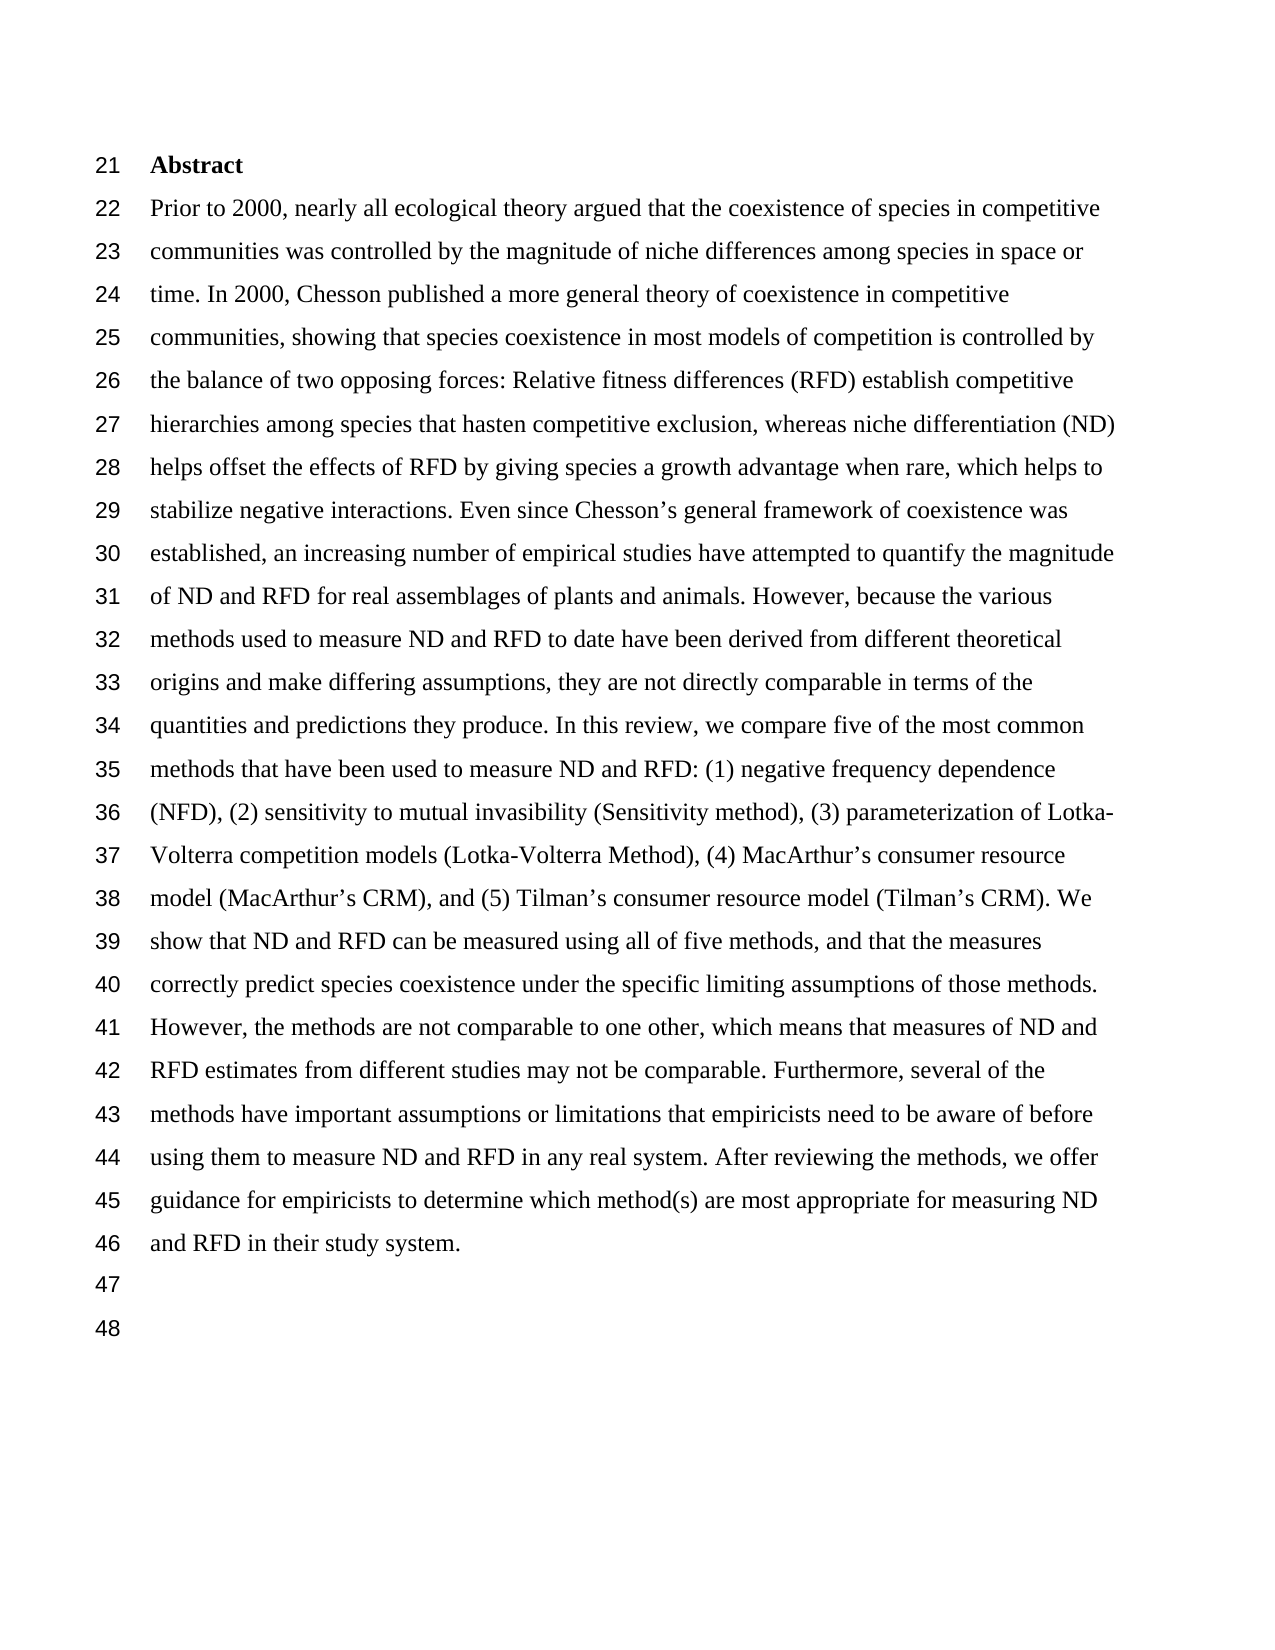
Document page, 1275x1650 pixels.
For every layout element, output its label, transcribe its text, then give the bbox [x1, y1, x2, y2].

text Prior to 2000, nearly all ecological theory argued that the coexistence of species in competitive communities was controlled by the magnitude of niche differences among species in space or time. In 2000, Chesson published a more general theory of coexistence in competitive communities, showing that species coexistence in most models of competition is controlled by the balance of two opposing forces: Relative fitness differences (RFD) establish competitive hierarchies among species that hasten competitive exclusion, whereas niche differentiation (ND) helps offset the effects of RFD by giving species a growth advantage when rare, which helps to stabilize negative interactions. Even since Chesson’s general framework of coexistence was established, an increasing number of empirical studies have attempted to quantify the magnitude of ND and RFD for real assemblages of plants and animals. However, because the various methods used to measure ND and RFD to date have been derived from different theoretical origins and make differing assumptions, they are not directly comparable in terms of the quantities and predictions they produce. In this review, we compare five of the most common methods that have been used to measure ND and RFD: (1) negative frequency dependence (NFD), (2) sensitivity to mutual invasibility (Sensitivity method), (3) parameterization of Lotka-Volterra competition models (Lotka-Volterra Method), (4) MacArthur’s consumer resource model (MacArthur’s CRM), and (5) Tilman’s consumer resource model (Tilman’s CRM). We show that ND and RFD can be measured using all of five methods, and that the measures correctly predict species coexistence under the specific limiting assumptions of those methods. However, the methods are not comparable to one other, which means that measures of ND and RFD estimates from different studies may not be comparable. Furthermore, several of the methods have important assumptions or limitations that empiricists need to be aware of before using them to measure ND and RFD in any real system. After reviewing the methods, we offer guidance for empiricists to determine which method(s) are most appropriate for measuring ND and RFD in their study system. [150, 193, 1125, 1257]
text Abstract [150, 150, 1125, 179]
